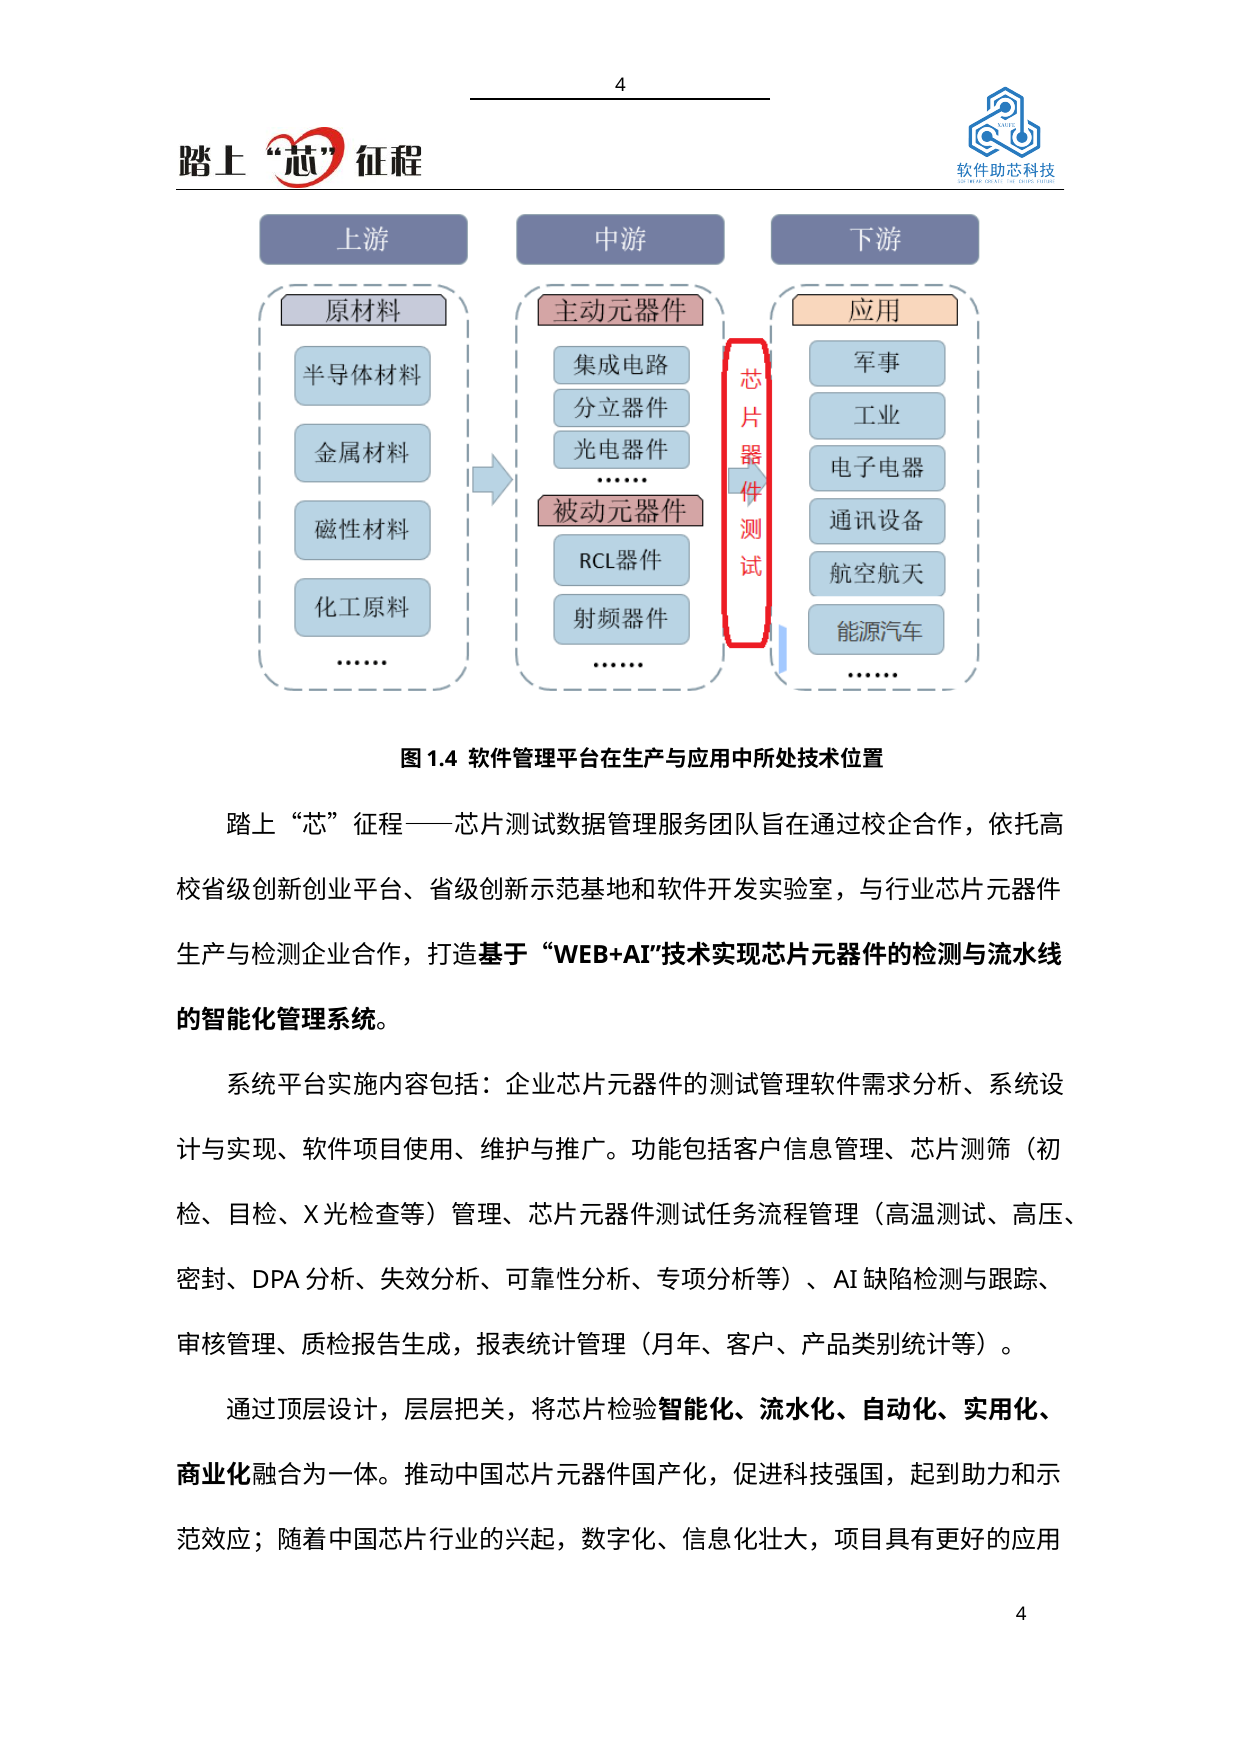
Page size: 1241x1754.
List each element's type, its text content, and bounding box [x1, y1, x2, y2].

picture [945, 83, 1065, 187]
picture [246, 204, 994, 700]
text 通过顶层设计，层层把关，将芯片检验智能化、流水化、自动化、实用化、商业化融合为一体。推动中国芯片元器件国产化，促进科技强国，起到助力和示范效应；随着中国芯片行业的兴起，数字化、信息化壮大，项目具有更好的应用和推广前景。 [176, 1375, 1064, 1570]
text 踏上“芯”征程——芯片测试数据管理服务团队旨在通过校企合作，依托高校省级创新创业平台、省级创新示范基地和软件开发实验室，与行业芯片元器件生产与检测企业合作，打造基于“WEB+AI”技术实现芯片元器件的检测与流水线的智能化管理系统。 [176, 790, 1064, 1050]
text 图1.4 软件管理平台在生产与应用中所处技术位置 [176, 741, 1064, 773]
text 系统平台实施内容包括：企业芯片元器件的测试管理软件需求分析、系统设计与实现、软件项目使用、维护与推广。功能包括客户信息管理、芯片测筛（初检、目检、X光检查等）管理、芯片元器件测试任务流程管理（高温测试、高压、密封、DPA分析、失效分析、可靠性分析、专项分析等）、AI缺陷检测与跟踪、审核管理、质检报告生成，报表统计管理（月年、客户、产品类别统计等）。 [176, 1050, 1064, 1375]
picture [178, 127, 422, 188]
